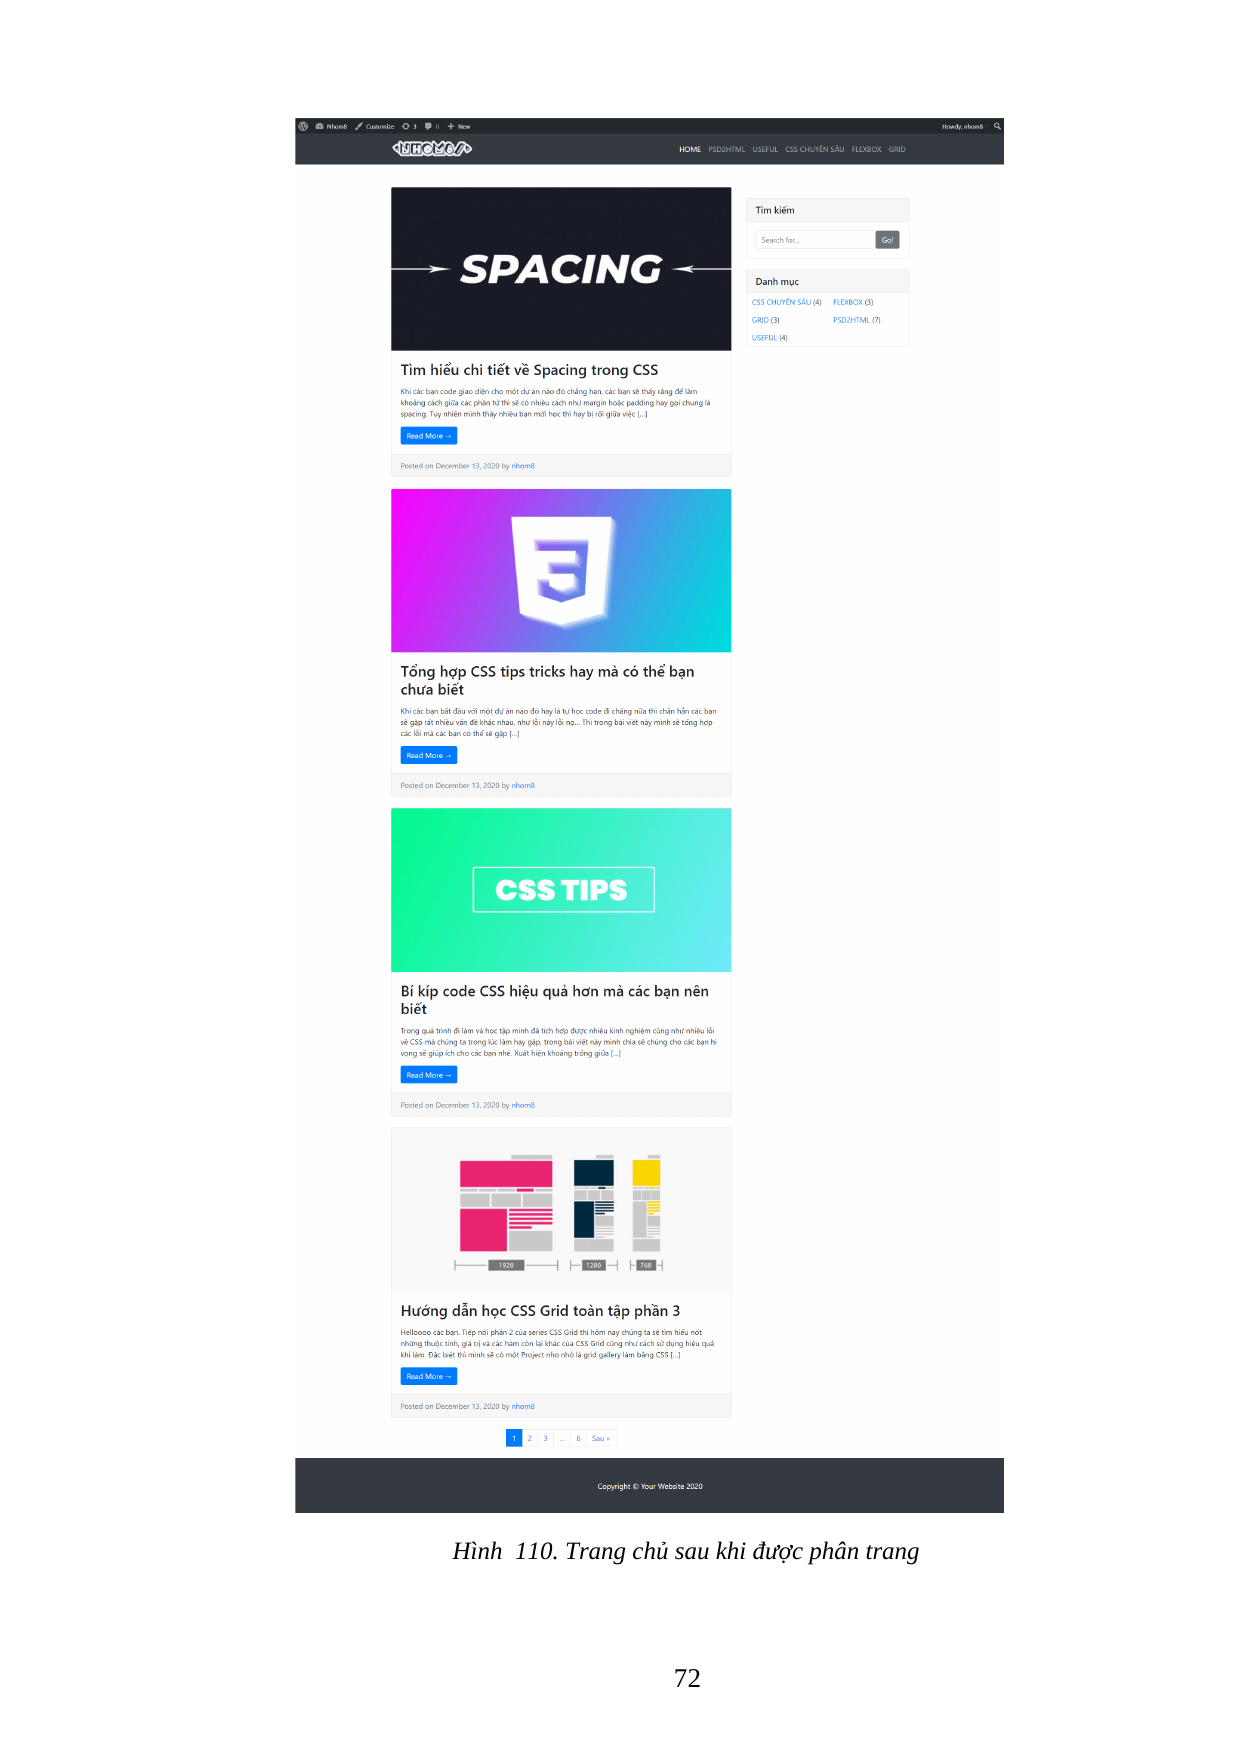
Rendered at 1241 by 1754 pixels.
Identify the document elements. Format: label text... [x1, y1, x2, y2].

picture [295, 118, 1004, 1513]
text Hình 110. Trang chủ sau khi được phân trang [177, 1536, 1122, 1565]
